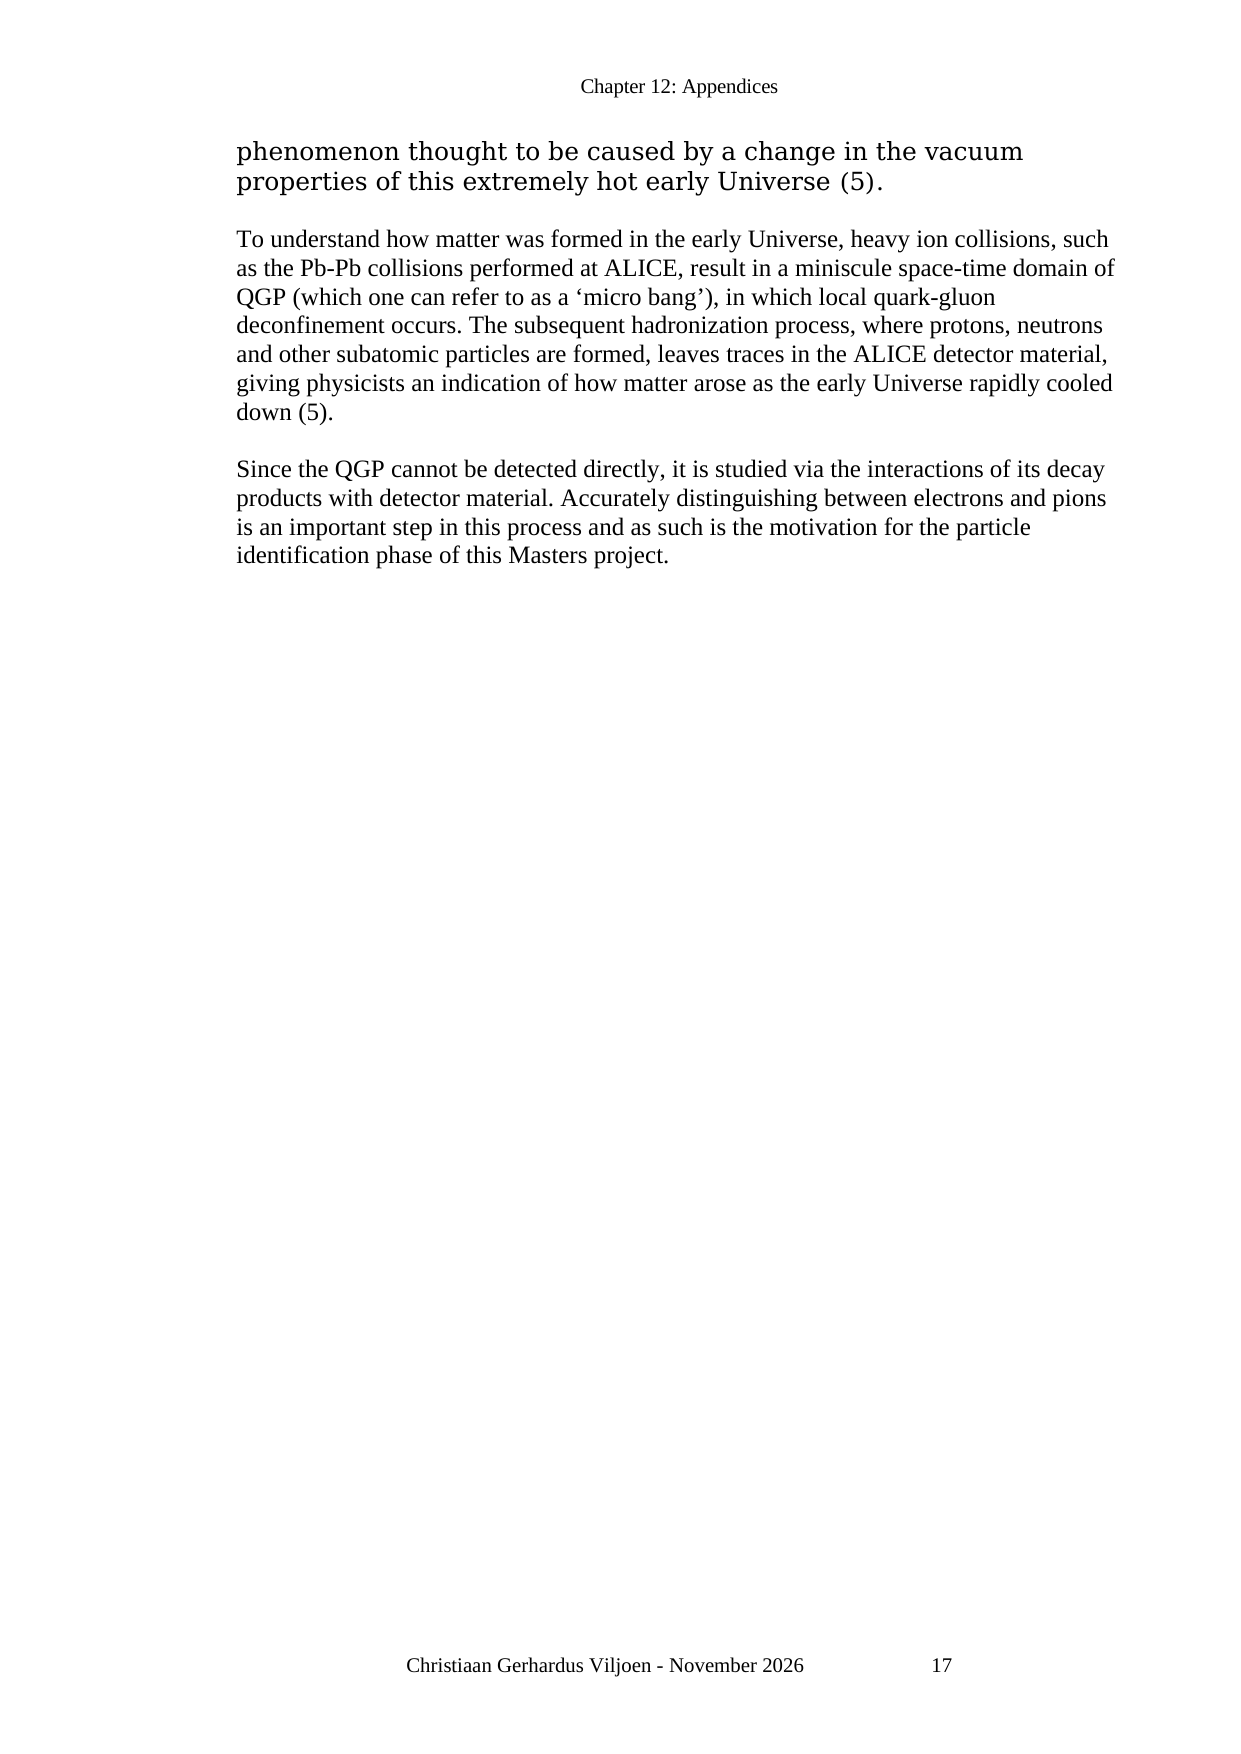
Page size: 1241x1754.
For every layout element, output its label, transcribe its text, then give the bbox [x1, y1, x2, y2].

text To understand how matter was formed in the early Universe, heavy ion collisions, such as the Pb-Pb collisions performed at ALICE, result in a miniscule space-time domain of QGP (which one can refer to as a ‘micro bang’), in which local quark-gluon deconfinement occurs. The subsequent hadronization process, where protons, neutrons and other subatomic particles are formed, leaves traces in the ALICE detector material, giving physicists an indication of how matter arose as the early Universe rapidly cooled down . [236, 224, 1122, 425]
text Since the QGP cannot be detected directly, it is studied via the interactions of its decay products with detector material. Accurately distinguishing between electrons and pions is an important step in this process and as such is the motivation for the particle identification phase of this Masters project. [236, 454, 1122, 569]
